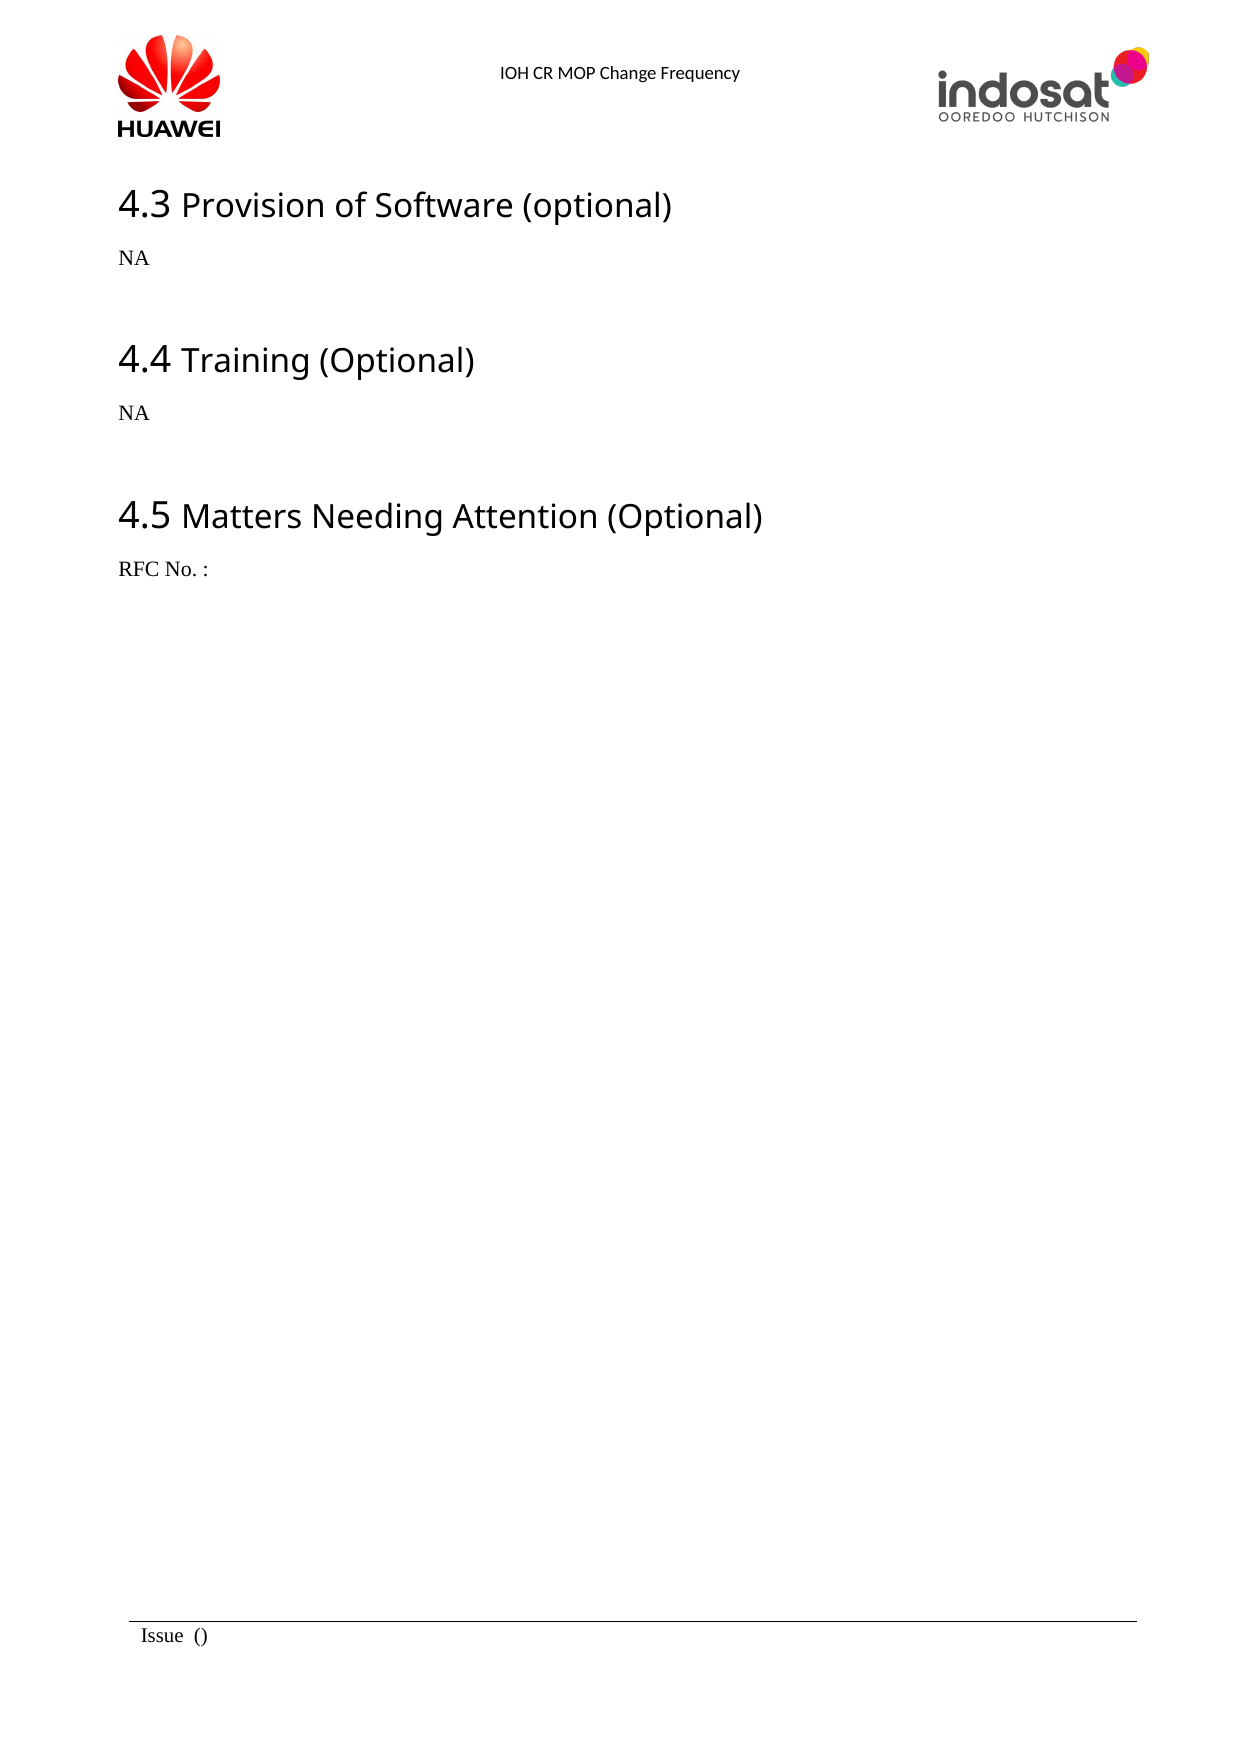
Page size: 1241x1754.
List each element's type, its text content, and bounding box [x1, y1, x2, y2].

subtitle Training (Optional) [118, 333, 1122, 384]
text NA [118, 245, 1122, 270]
subtitle Provision of Software (optional) [118, 177, 1122, 228]
picture [904, 40, 1150, 131]
text RFC No. : [118, 556, 1122, 581]
picture [118, 35, 220, 137]
text NA [118, 400, 1122, 426]
subtitle Matters Needing Attention (Optional) [118, 488, 1122, 539]
